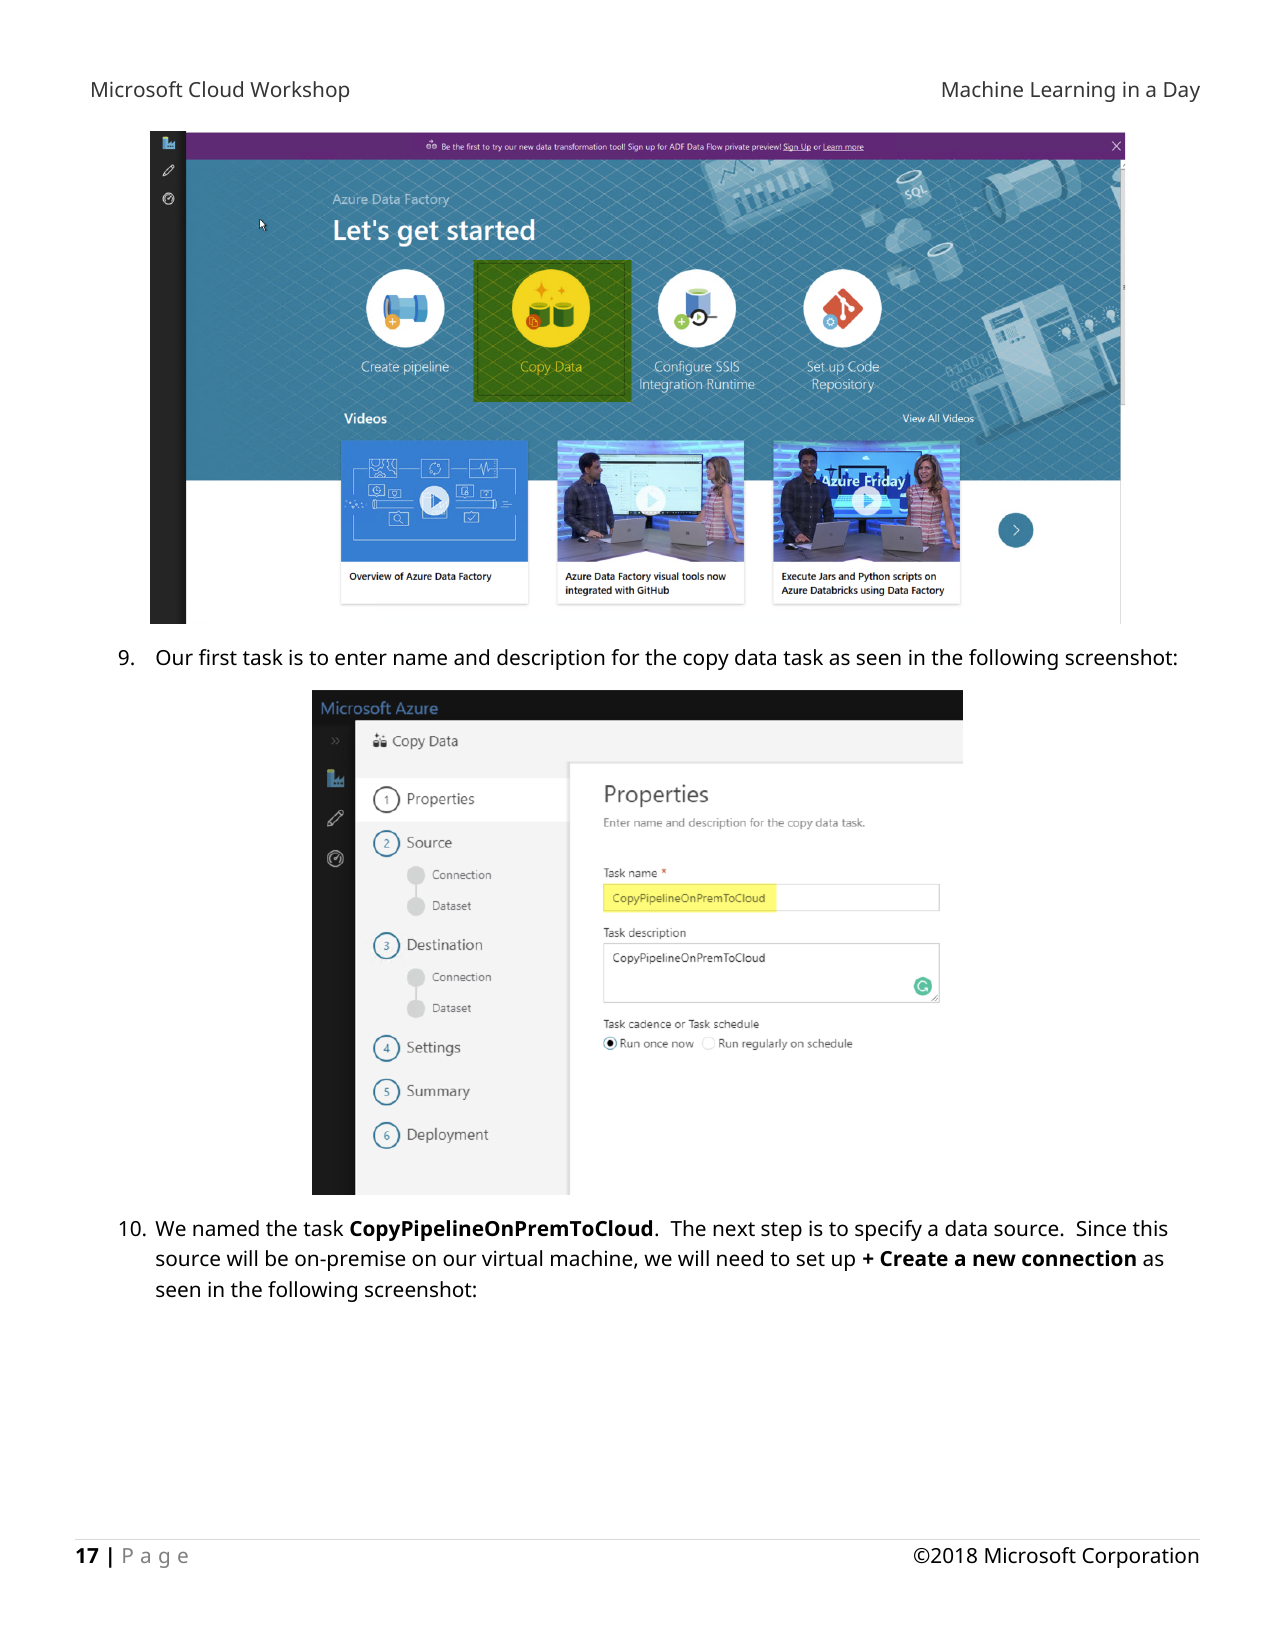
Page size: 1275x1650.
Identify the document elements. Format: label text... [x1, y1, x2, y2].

list We named the task CopyPipelineOnPremToCloud. The next step is to specify a data source. Since this source will be on-premise on our virtual machine, we will need to set up + Create a new connection as seen in the following screenshot: [118, 1214, 1200, 1303]
picture [312, 690, 963, 1195]
picture [150, 131, 1125, 624]
list Our first task is to enter name and description for the copy data task as seen in the following screenshot: [118, 643, 1200, 671]
